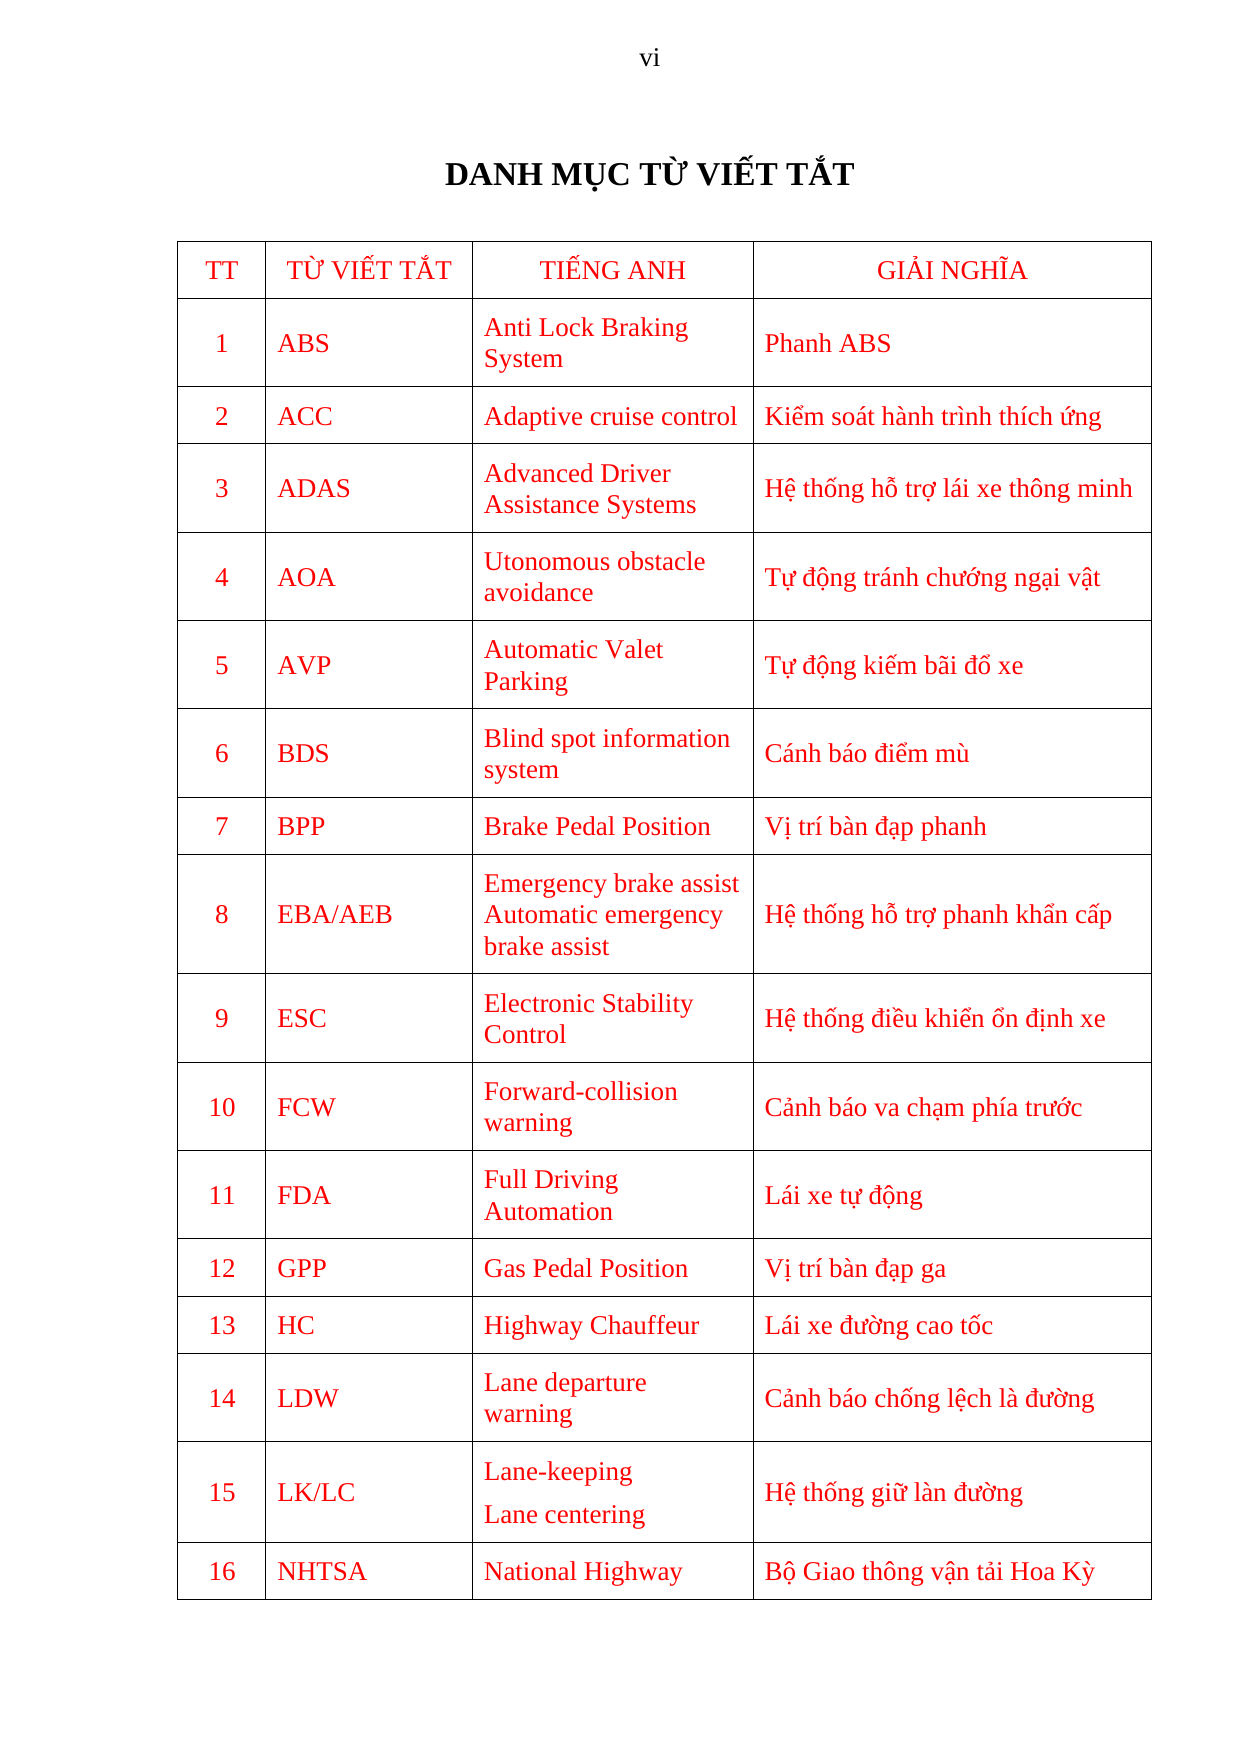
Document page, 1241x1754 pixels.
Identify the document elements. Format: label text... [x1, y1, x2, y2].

table_cell Lái xe đường cao tốc [754, 1297, 1151, 1353]
table_cell Cánh báo điểm mù [754, 709, 1151, 797]
table_cell Vị trí bàn đạp phanh [754, 798, 1151, 854]
table_cell Electronic Stability Control [473, 974, 753, 1062]
table_cell Hệ thống điều khiển ổn định xe [754, 974, 1151, 1062]
table_cell 8 [178, 855, 265, 973]
table_cell 5 [178, 621, 265, 708]
table_cell 4 [178, 533, 265, 620]
table_cell BDS [266, 709, 472, 797]
table_header GIẢI NGHĨA [754, 242, 1151, 298]
table_cell ACC [266, 387, 472, 443]
table_cell Emergency brake assist Automatic emergency brake assist [473, 855, 753, 973]
table_cell Advanced Driver Assistance Systems [473, 444, 753, 532]
table_cell Highway Chauffeur [473, 1297, 753, 1353]
table_header TỪ VIẾT TẮT [266, 242, 472, 298]
table_cell Cảnh báo chống lệch là đường [754, 1354, 1151, 1441]
table_cell Adaptive cruise control [473, 387, 753, 443]
table_cell Lane departure warning [473, 1354, 753, 1441]
table_cell 2 [178, 387, 265, 443]
table_cell Phanh ABS [754, 299, 1151, 386]
table_cell 12 [178, 1239, 265, 1296]
table_cell 10 [178, 1063, 265, 1150]
table_cell LK/LC [266, 1442, 472, 1542]
table_cell Lái xe tự động [754, 1151, 1151, 1238]
table_cell 14 [178, 1354, 265, 1441]
table_cell ESC [266, 974, 472, 1062]
table_cell Vị trí bàn đạp ga [754, 1239, 1151, 1296]
table_cell 1 [178, 299, 265, 386]
table_cell GPP [266, 1239, 472, 1296]
table_cell 3 [178, 444, 265, 532]
table_cell Hệ thống giữ làn đường [754, 1442, 1151, 1542]
subtitle DANH MỤC TỪ VIẾT TẮT [177, 154, 1122, 192]
table_cell Hệ thống hỗ trợ lái xe thông minh [754, 444, 1151, 532]
table_cell BPP [266, 798, 472, 854]
table_cell 15 [178, 1442, 265, 1542]
table_cell Full Driving Automation [473, 1151, 753, 1238]
table_cell 16 [178, 1543, 265, 1599]
table_cell Brake Pedal Position [473, 798, 753, 854]
table_cell ABS [266, 299, 472, 386]
table_cell ADAS [266, 444, 472, 532]
table_cell Hệ thống hỗ trợ phanh khẩn cấp [754, 855, 1151, 973]
table_cell FDA [266, 1151, 472, 1238]
table_cell Anti Lock Braking System [473, 299, 753, 386]
table_cell Tự động kiếm bãi đổ xe [754, 621, 1151, 708]
table_cell Utonomous obstacle avoidance [473, 533, 753, 620]
table_cell FCW [266, 1063, 472, 1150]
table_cell 6 [178, 709, 265, 797]
table_cell Lane-keeping Lane centering [473, 1442, 753, 1542]
table_cell Forward-collision warning [473, 1063, 753, 1150]
table_cell Cảnh báo va chạm phía trước [754, 1063, 1151, 1150]
table_cell Tự động tránh chướng ngại vật [754, 533, 1151, 620]
table_header TIẾNG ANH [473, 242, 753, 298]
table_cell Automatic Valet Parking [473, 621, 753, 708]
table_cell HC [266, 1297, 472, 1353]
table_cell Kiểm soát hành trình thích ứng [754, 387, 1151, 443]
table_cell Bộ Giao thông vận tải Hoa Kỳ [754, 1543, 1151, 1599]
table_cell 13 [178, 1297, 265, 1353]
table_cell 11 [178, 1151, 265, 1238]
table_cell AVP [266, 621, 472, 708]
table_cell 9 [178, 974, 265, 1062]
table_header TT [178, 242, 265, 298]
table_cell EBA/AEB [266, 855, 472, 973]
table_cell AOA [266, 533, 472, 620]
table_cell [473, 1543, 753, 1599]
table_cell Blind spot information system [473, 709, 753, 797]
table_cell LDW [266, 1354, 472, 1441]
table_cell Gas Pedal Position [473, 1239, 753, 1296]
table_cell NHTSA [266, 1543, 472, 1599]
table_cell 7 [178, 798, 265, 854]
